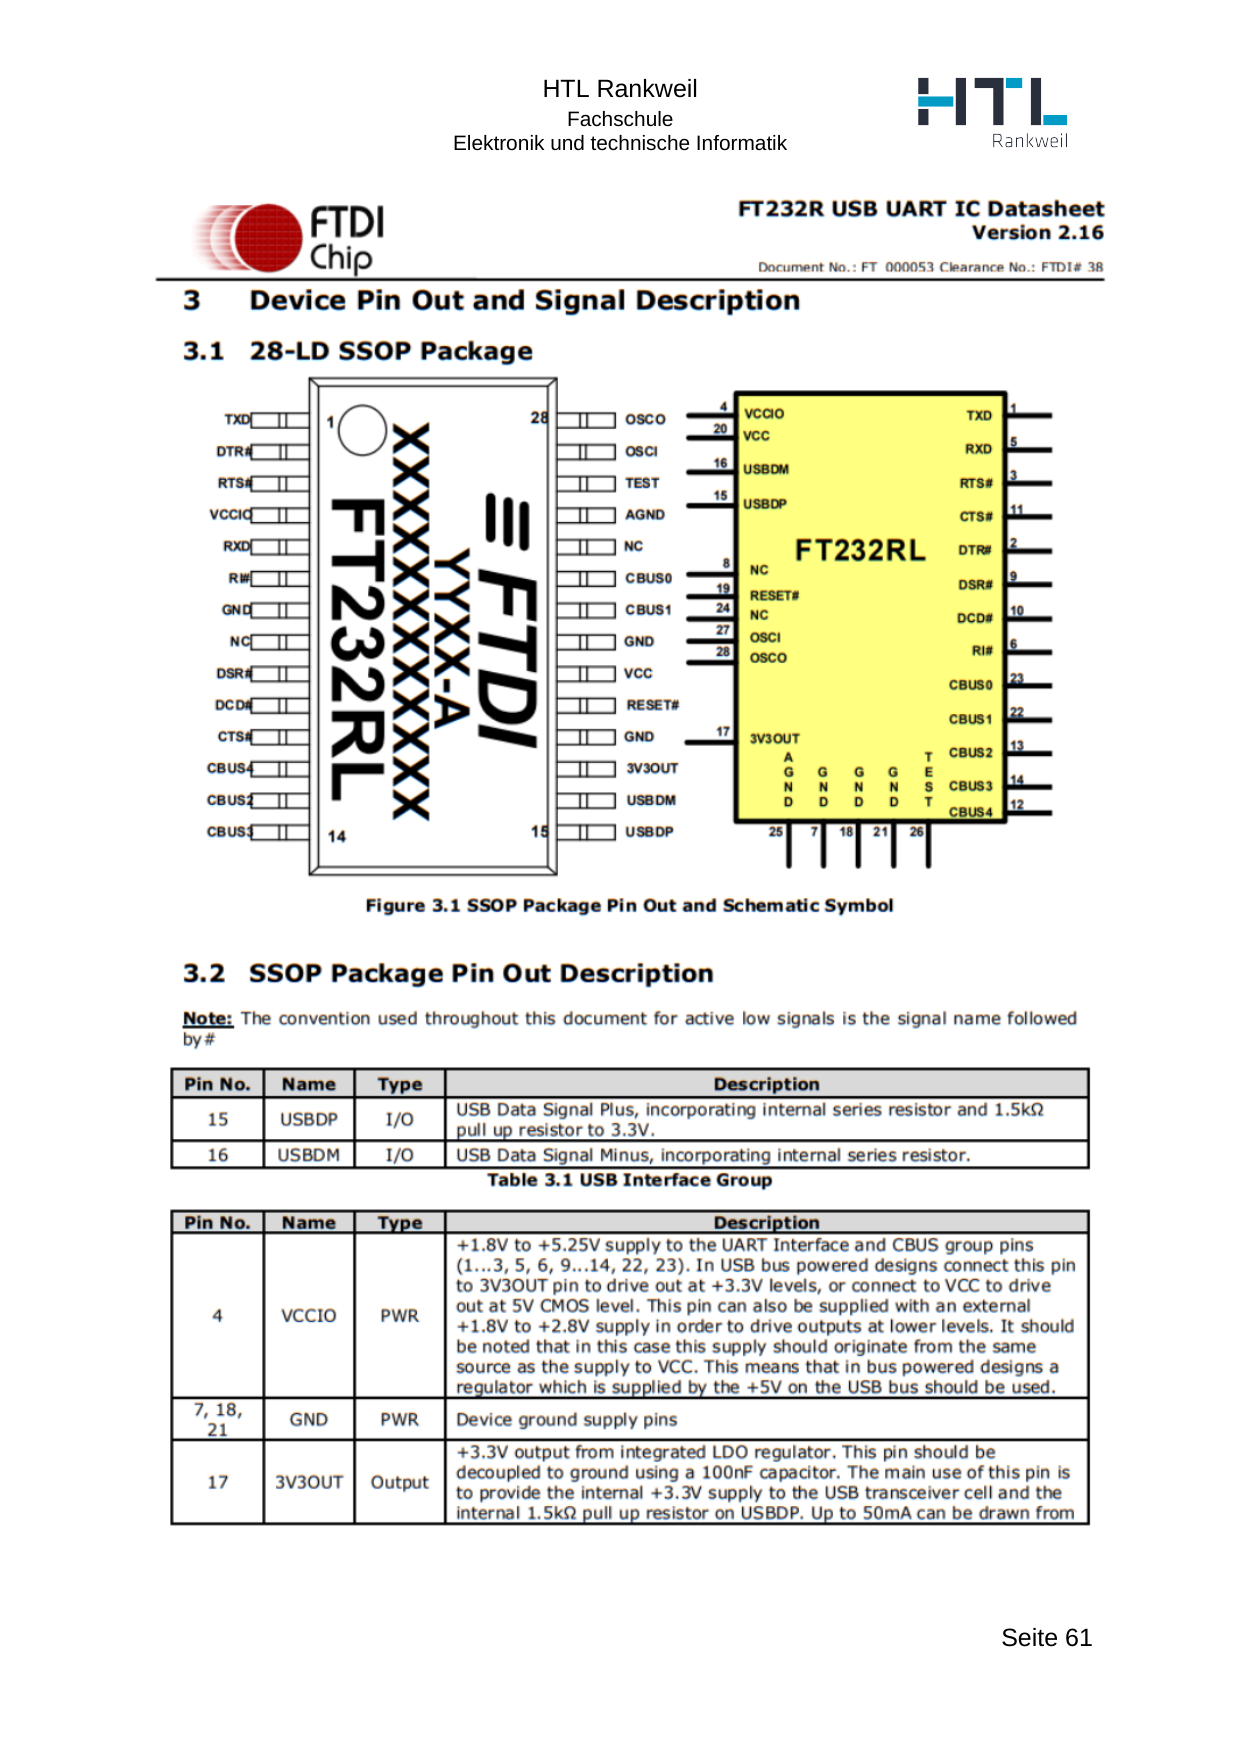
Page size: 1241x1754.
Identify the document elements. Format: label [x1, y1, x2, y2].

picture [153, 181, 1107, 1529]
picture [910, 70, 1076, 152]
